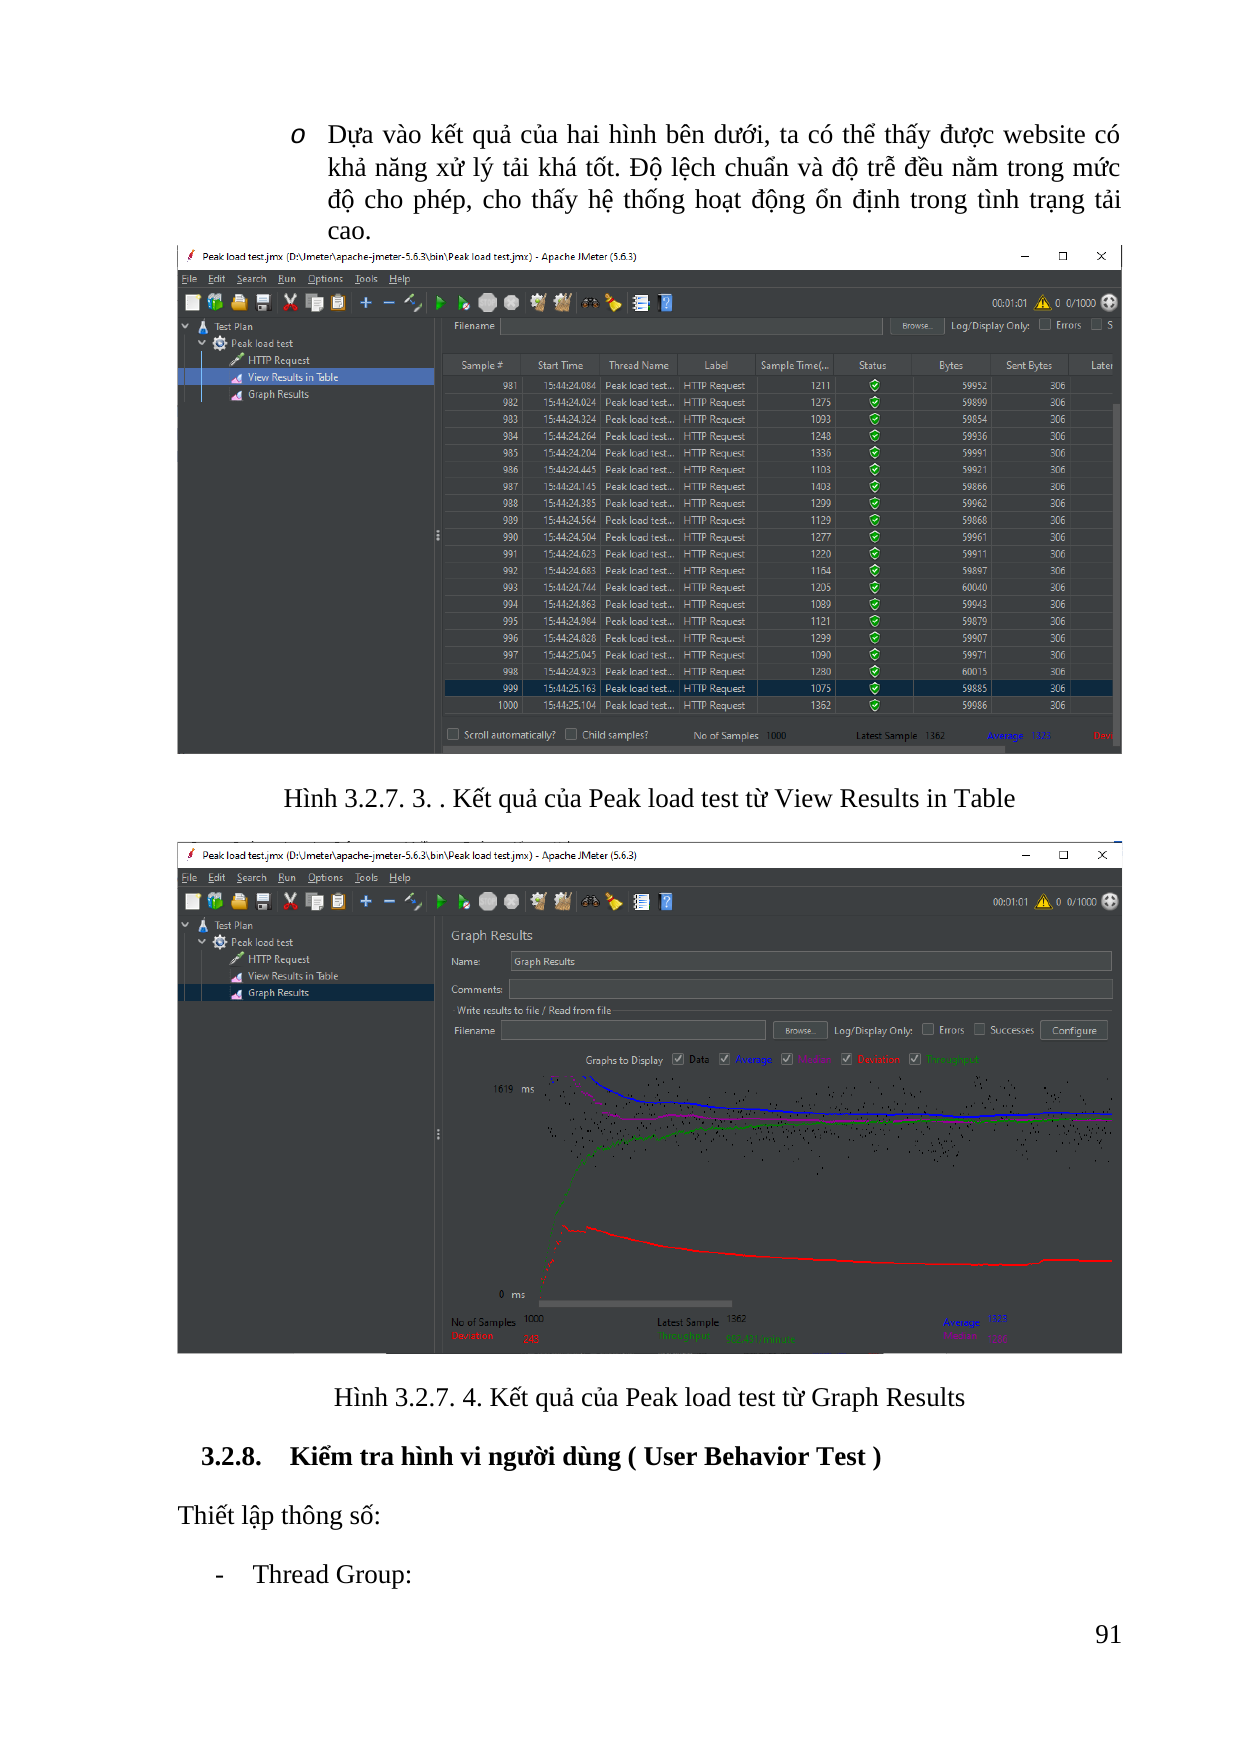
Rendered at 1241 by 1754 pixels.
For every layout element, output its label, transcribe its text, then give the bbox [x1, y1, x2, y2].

list Thread Group: [215, 1559, 1122, 1590]
text Hình 3.2.7. 3. . Kết quả của Peak load test từ View Results in Table [177, 782, 1122, 813]
text Thiết lập thông số: [177, 1499, 1122, 1531]
list Dựa vào kết quả của hai hình bên dưới, ta có thể thấy được website có khả năng xử lý tải khá tốt. Độ lệch chuẩn và độ trễ đều nằm trong mức độ cho phép, cho thấy hệ thống hoạt động ổn định trong tình trạng tải cao. [290, 118, 1122, 245]
picture [177, 841, 1123, 1354]
picture [177, 245, 1123, 754]
subtitle Kiểm tra hình vi người dùng ( User Behavior Test ) [201, 1440, 1122, 1471]
text Hình 3.2.7. 4. Kết quả của Peak load test từ Graph Results [177, 1381, 1122, 1412]
